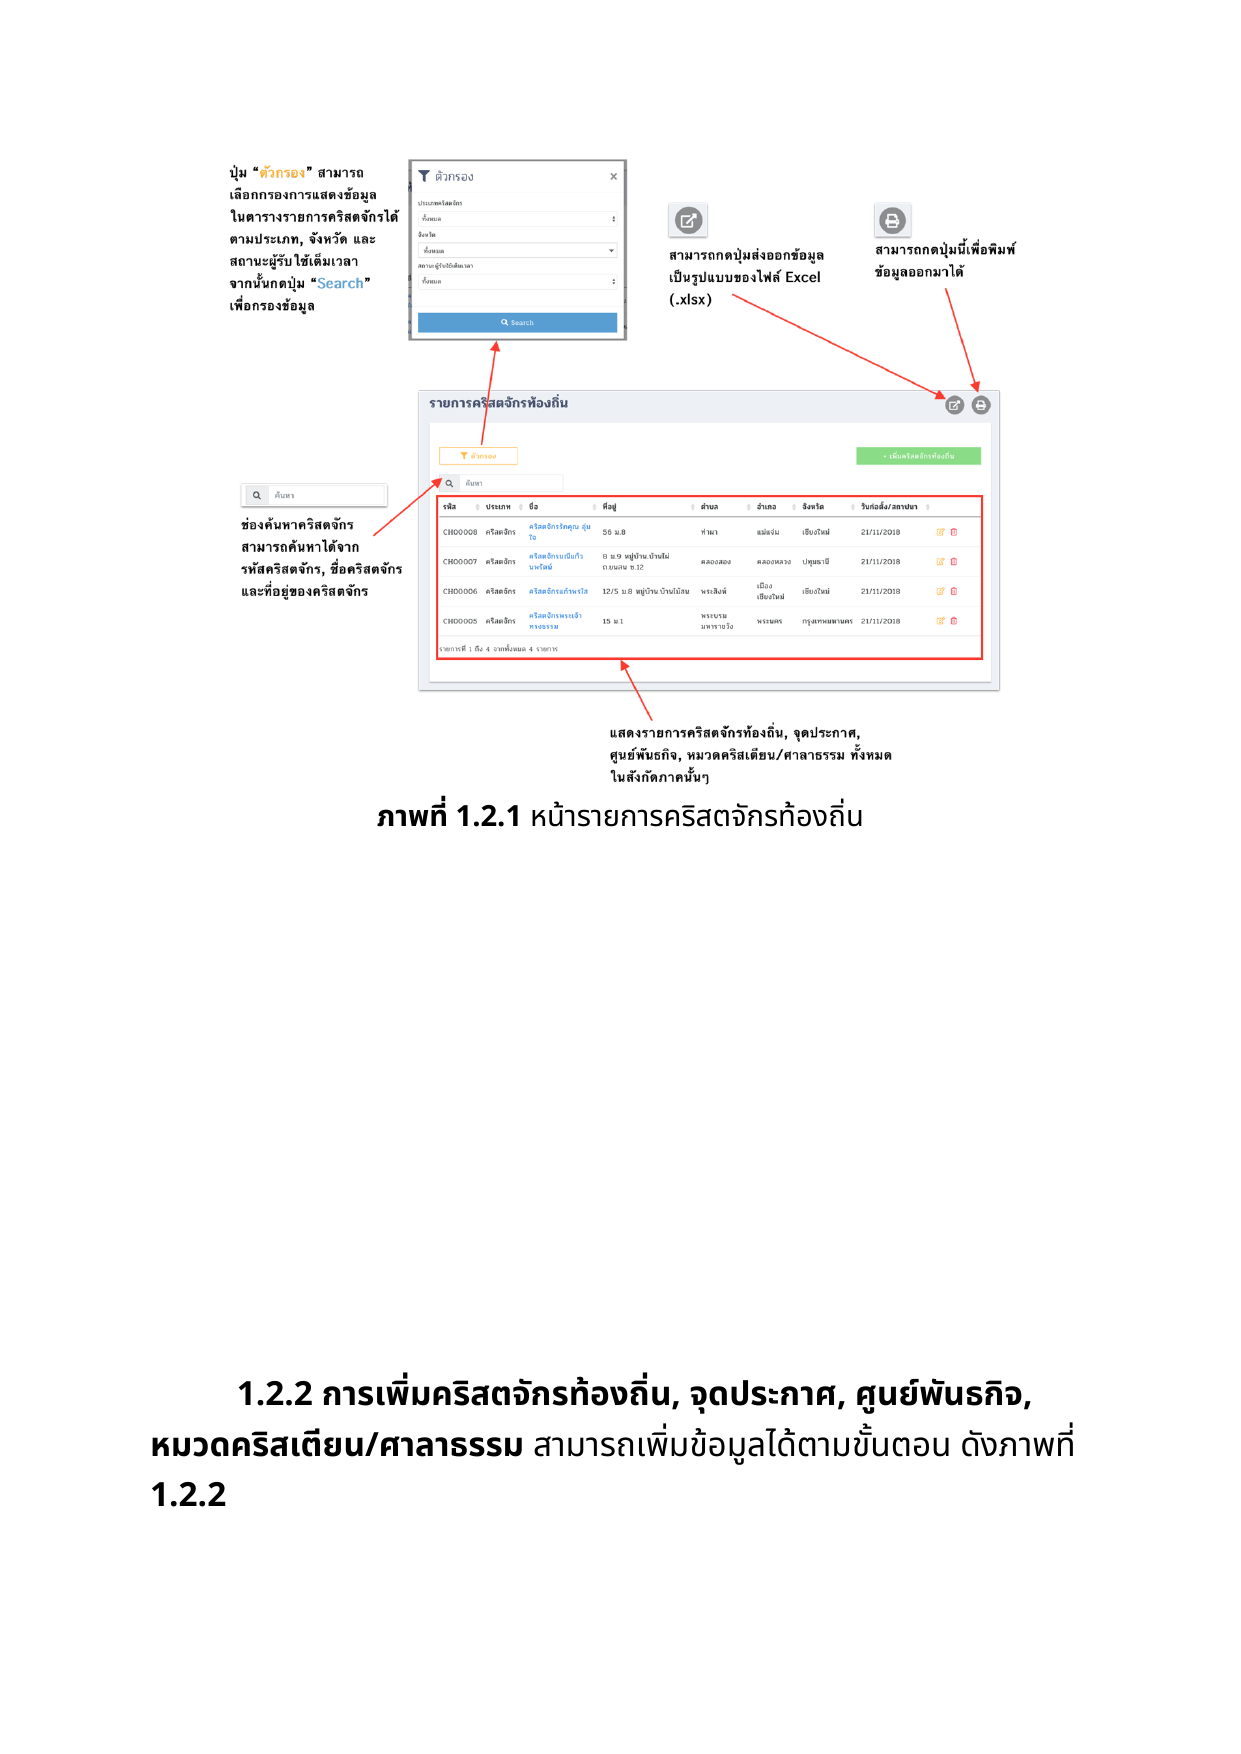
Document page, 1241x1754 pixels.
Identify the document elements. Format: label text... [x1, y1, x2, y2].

picture [221, 150, 1019, 796]
text 1.2.2 การเพิ่มคริสตจักรท้องถิ่น, จุดประกาศ, ศูนย์พันธกิจ, หมวดคริสเตียน/ศาลาธรรม สามารถเพิ่มข้อมูลได้ตามขั้นตอน ดังภาพที่ 1.2.2 [150, 1370, 1090, 1516]
text ภาพที่ 1.2.1 หน้ารายการคริสตจักรท้องถิ่น [150, 795, 1090, 840]
